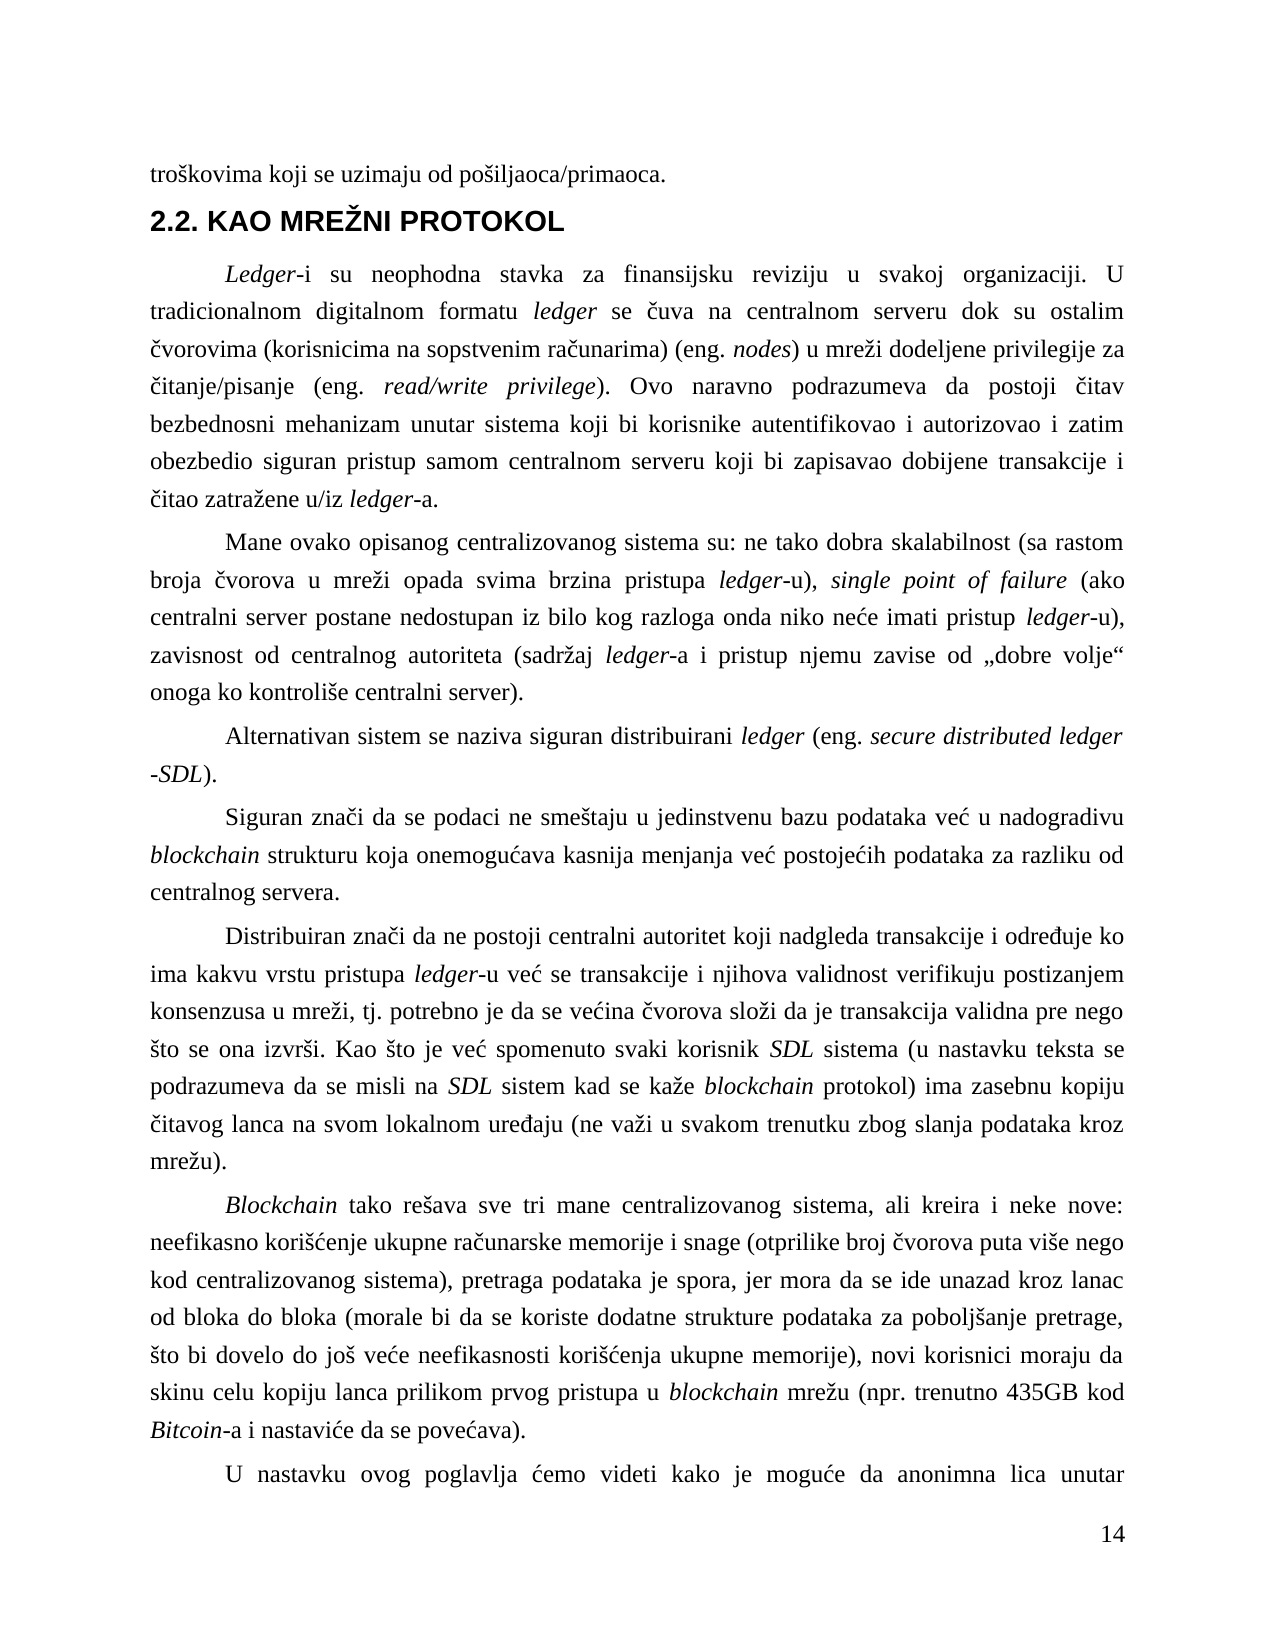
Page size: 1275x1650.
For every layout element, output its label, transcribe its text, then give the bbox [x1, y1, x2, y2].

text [150, 150, 1125, 187]
text Mane ovako opisanog centralizovanog sistema su: ne tako dobra skalabilnost (sa rastom broja čvorova u mreži opada svima brzina pristupa ledger-u), single point of failure (ako centralni server postane nedostupan iz bilo kog razloga onda niko neće imati pristup ledger-u), zavisnost od centralnog autoriteta (sadržaj ledger-a i pristup njemu zavise od „dobre volje“ onoga ko kontroliše centralni server). [150, 519, 1125, 706]
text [150, 1450, 1125, 1487]
text Distribuiran znači da ne postoji centralni autoritet koji nadgleda transakcije i određuje ko ima kakvu vrstu pristupa ledger-u već se transakcije i njihova validnost verifikuju postizanjem konsenzusa u mreži, tj. potrebno je da se većina čvorova složi da je transakcija validna pre nego što se ona izvrši. Kao što je već spomenuto svaki korisnik SDL sistema (u nastavku teksta se podrazumeva da se misli na SDL sistem kad se kaže blockchain protokol) ima zasebnu kopiju čitavog lanca na svom lokalnom uređaju (ne važi u svakom trenutku zbog slanja podataka kroz mrežu). [150, 912, 1125, 1175]
subtitle KAO MREŽNI PROTOKOL [150, 200, 1125, 237]
text Alternativan sistem se naziva siguran distribuirani ledger (eng. secure distributed ledger -SDL). [150, 712, 1125, 787]
text Ledger-i su neophodna stavka za finansijsku reviziju u svakoj organizaciji. U tradicionalnom digitalnom formatu ledger se čuva na centralnom serveru dok su ostalim čvorovima (korisnicima na sopstvenim računarima) (eng. nodes) u mreži dodeljene privilegije za čitanje/pisanje (eng. read/write privilege). Ovo naravno podrazumeva da postoji čitav bezbednosni mehanizam unutar sistema koji bi korisnike autentifikovao i autorizovao i zatim obezbedio siguran pristup samom centralnom serveru koji bi zapisavao dobijene transakcije i čitao zatražene u/iz ledger-a. [150, 250, 1125, 512]
text Blockchain tako rešava sve tri mane centralizovanog sistema, ali kreira i neke nove: neefikasno korišćenje ukupne računarske memorije i snage (otprilike broj čvorova puta više nego kod centralizovanog sistema), pretraga podataka je spora, jer mora da se ide unazad kroz lanac od bloka do bloka (morale bi da se koriste dodatne strukture podataka za poboljšanje pretrage, što bi dovelo do još veće neefikasnosti korišćenja ukupne memorije), novi korisnici moraju da skinu celu kopiju lanca prilikom prvog pristupa u blockchain mrežu (npr. trenutno 435GB kod Bitcoin-a i nastaviće da se povećava). [150, 1181, 1125, 1444]
text Siguran znači da se podaci ne smeštaju u jedinstvenu bazu podataka već u nadogradivu blockchain strukturu koja onemogućava kasnija menjanja već postojećih podataka za razliku od centralnog servera. [150, 794, 1125, 906]
